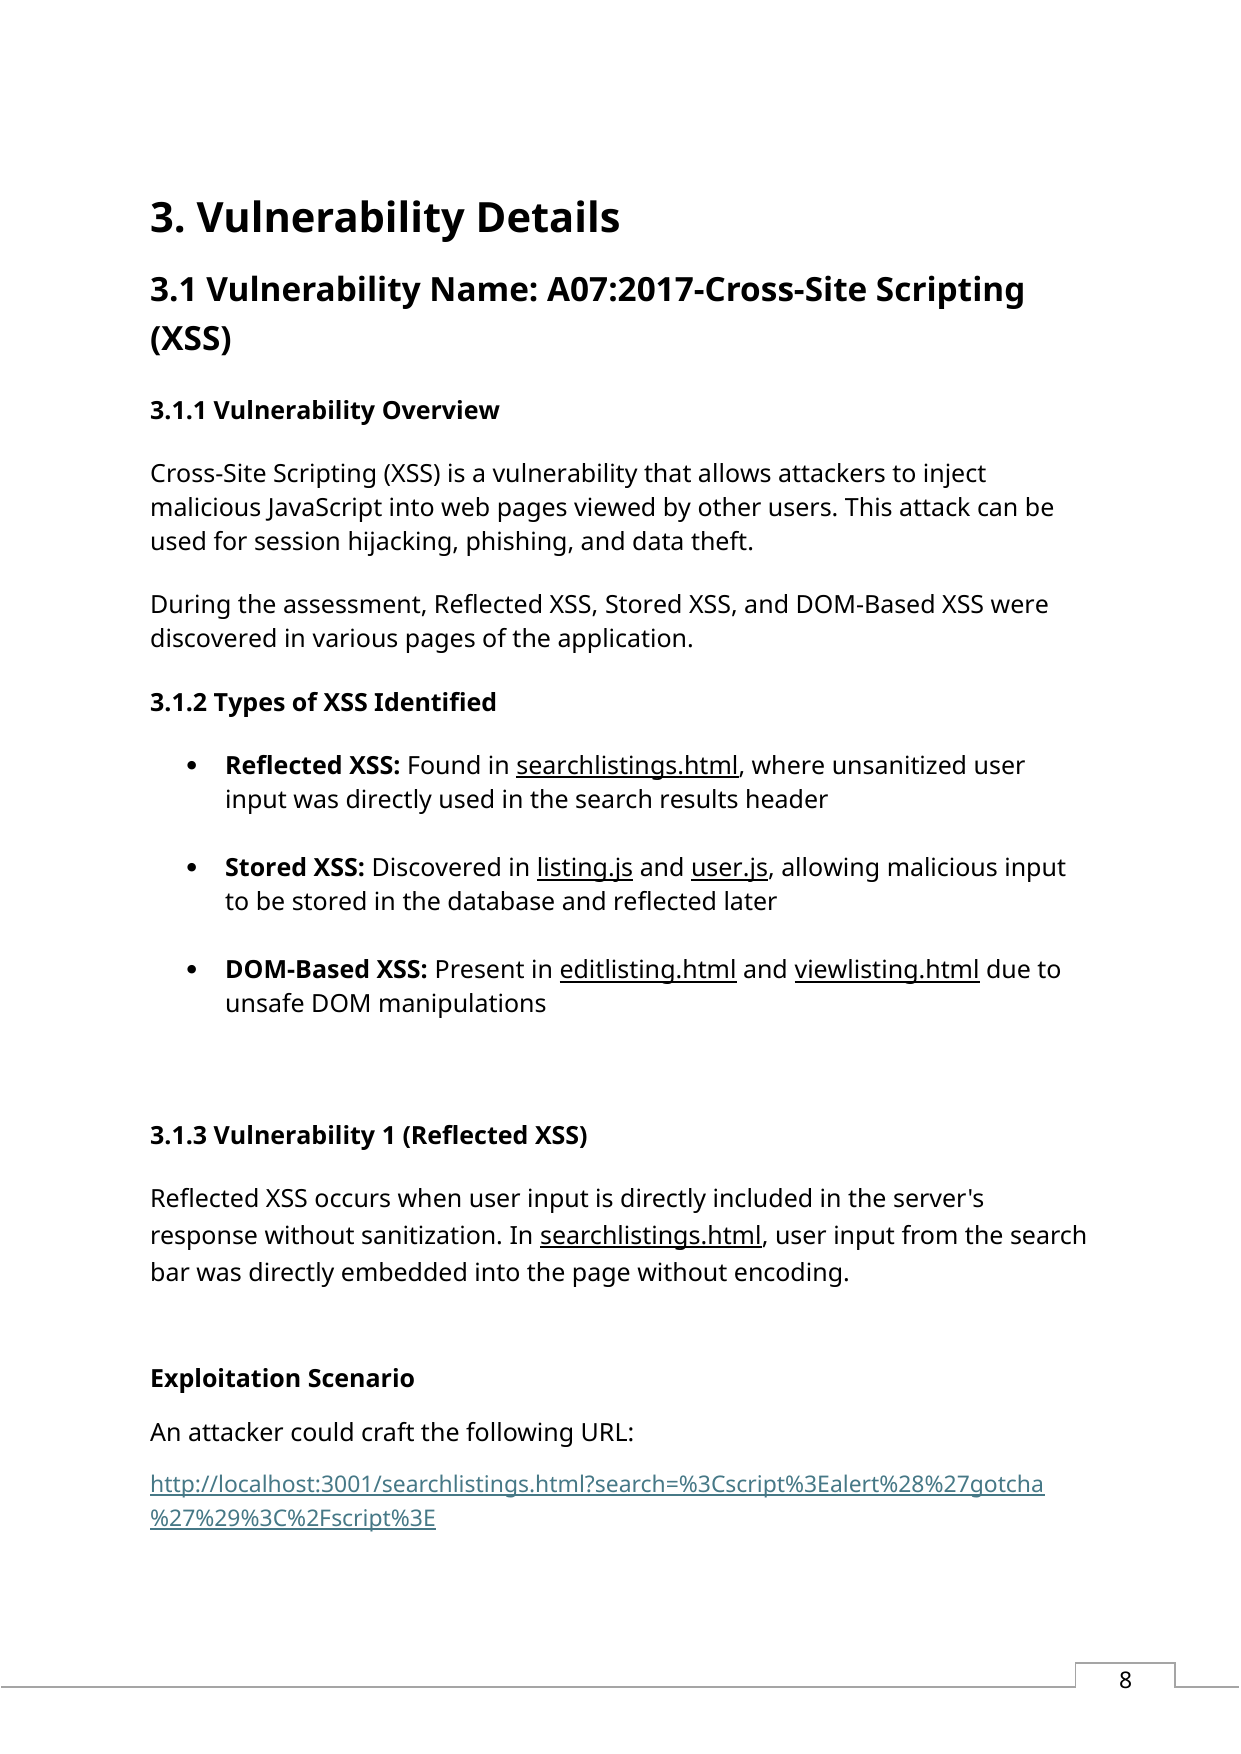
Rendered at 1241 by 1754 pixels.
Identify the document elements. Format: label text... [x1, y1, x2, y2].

text http://localhost:3001/searchlistings.html?search=%3Cscript%3Ealert%28%27gotcha%27%29%3C%2Fscript%3E [150, 1468, 1090, 1533]
text Cross-Site Scripting (XSS) is a vulnerability that allows attackers to inject malicious JavaScript into web pages viewed by other users. This attack can be used for session hijacking, phishing, and data theft. [150, 456, 1090, 558]
text 3.1.2 Types of XSS Identified [150, 684, 1090, 718]
text During the assessment, Reflected XSS, Stored XSS, and DOM-Based XSS were discovered in various pages of the application. [150, 587, 1090, 655]
list Reflected XSS: Found in searchlistings.html, where unsanitized user input was directly used in the search results header [187, 748, 1090, 816]
subtitle 3.1 Vulnerability Name: A07:2017-Cross-Site Scripting (XSS) [150, 265, 1090, 360]
text 3.1.3 Vulnerability 1 (Reflected XSS) [150, 1117, 1090, 1151]
text An attacker could craft the following URL: [150, 1414, 1090, 1448]
text 3.1.1 Vulnerability Overview [150, 392, 1090, 427]
text Exploitation Scenario [150, 1361, 1090, 1395]
subtitle 3. Vulnerability Details [150, 187, 1090, 244]
list Stored XSS: Discovered in listing.js and user.js, allowing malicious input to be stored in the database and reflected later [187, 850, 1090, 918]
text Reflected XSS occurs when user input is directly included in the server's response without sanitization. In searchlistings.html, user input from the search bar was directly embedded into the page without encoding. [150, 1181, 1090, 1288]
list DOM-Based XSS: Present in editlisting.html and viewlisting.html due to unsafe DOM manipulations [187, 952, 1090, 1020]
